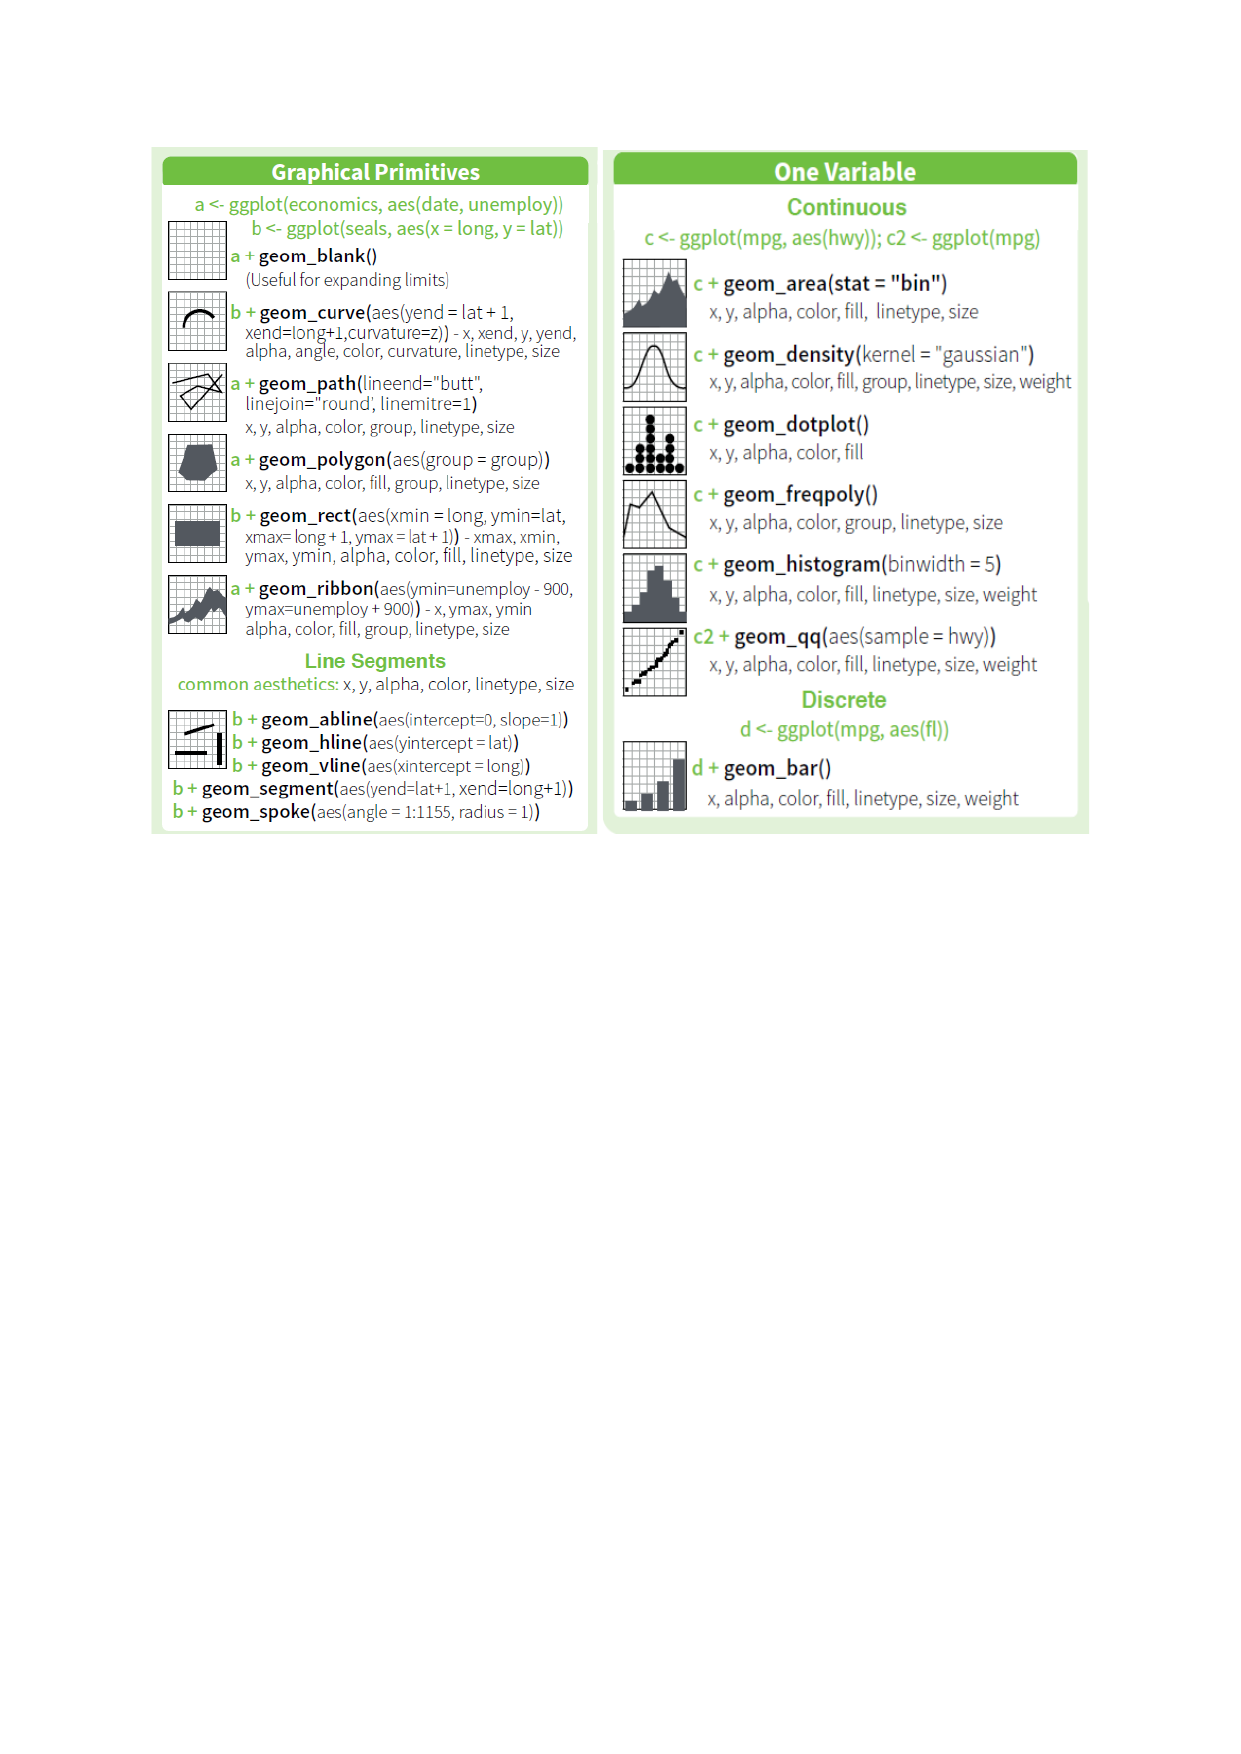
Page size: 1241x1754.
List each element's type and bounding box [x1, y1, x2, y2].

picture [147, 147, 598, 834]
picture [602, 150, 1090, 834]
